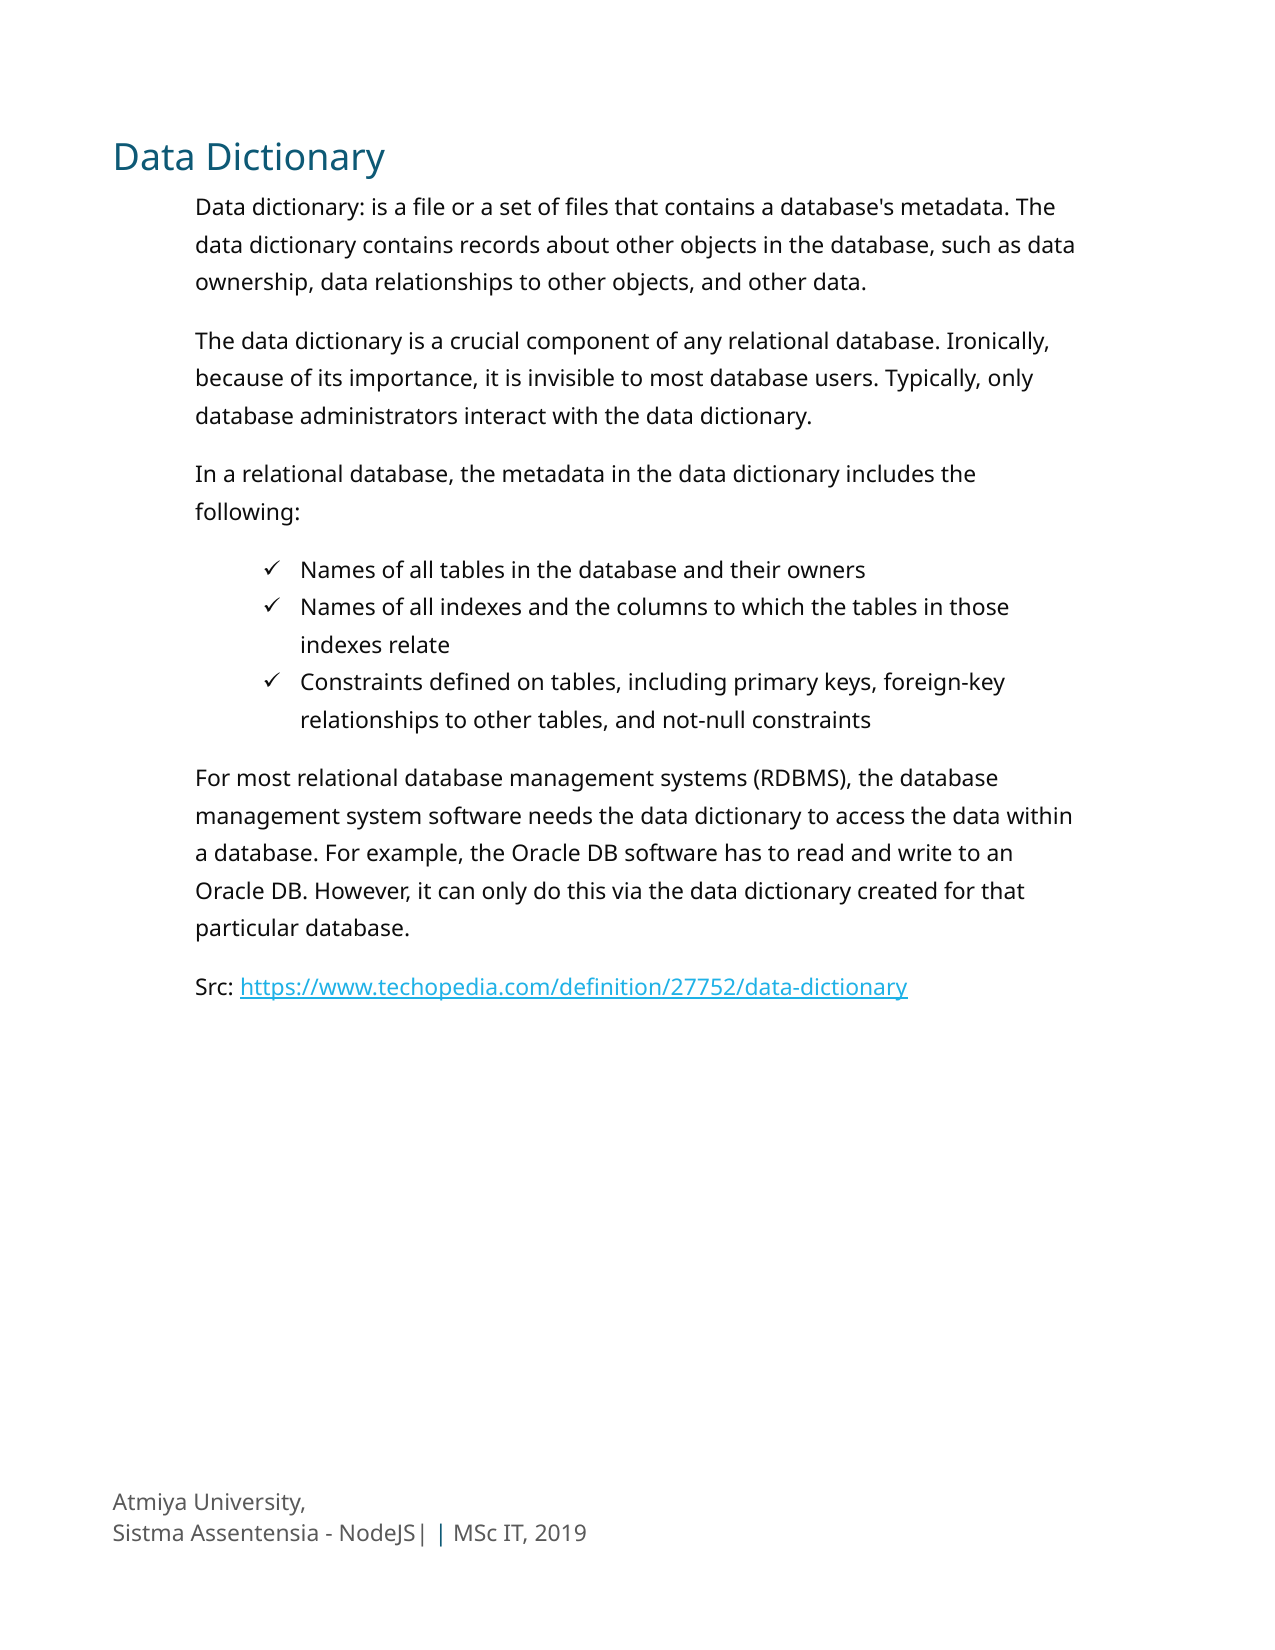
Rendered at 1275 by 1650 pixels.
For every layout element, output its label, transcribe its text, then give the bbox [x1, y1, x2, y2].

text Src: https://www.techopedia.com/definition/27752/data-dictionary [195, 970, 1080, 1002]
list Names of all indexes and the columns to which the tables in those indexes relate [262, 591, 1080, 660]
text For most relational database management systems (RDBMS), the database management system software needs the data dictionary to access the data within a database. For example, the Oracle DB software has to read and write to an Oracle DB. However, it can only do this via the data dictionary created for that particular database. [195, 762, 1080, 943]
subtitle Data Dictionary [112, 130, 1080, 181]
text Data dictionary: is a file or a set of files that contains a database's metadata. The data dictionary contains records about other objects in the database, such as data ownership, data relationships to other objects, and other data. [195, 191, 1080, 297]
text The data dictionary is a crucial component of any relational database. Ironically, because of its importance, it is invisible to most database users. Typically, only database administrators interact with the data dictionary. [195, 324, 1080, 431]
list Constraints defined on tables, including primary keys, foreign-key relationships to other tables, and not-null constraints [262, 666, 1080, 735]
text In a relational database, the metadata in the data dictionary includes the following: [195, 458, 1080, 527]
list Names of all tables in the database and their owners [262, 554, 1080, 585]
